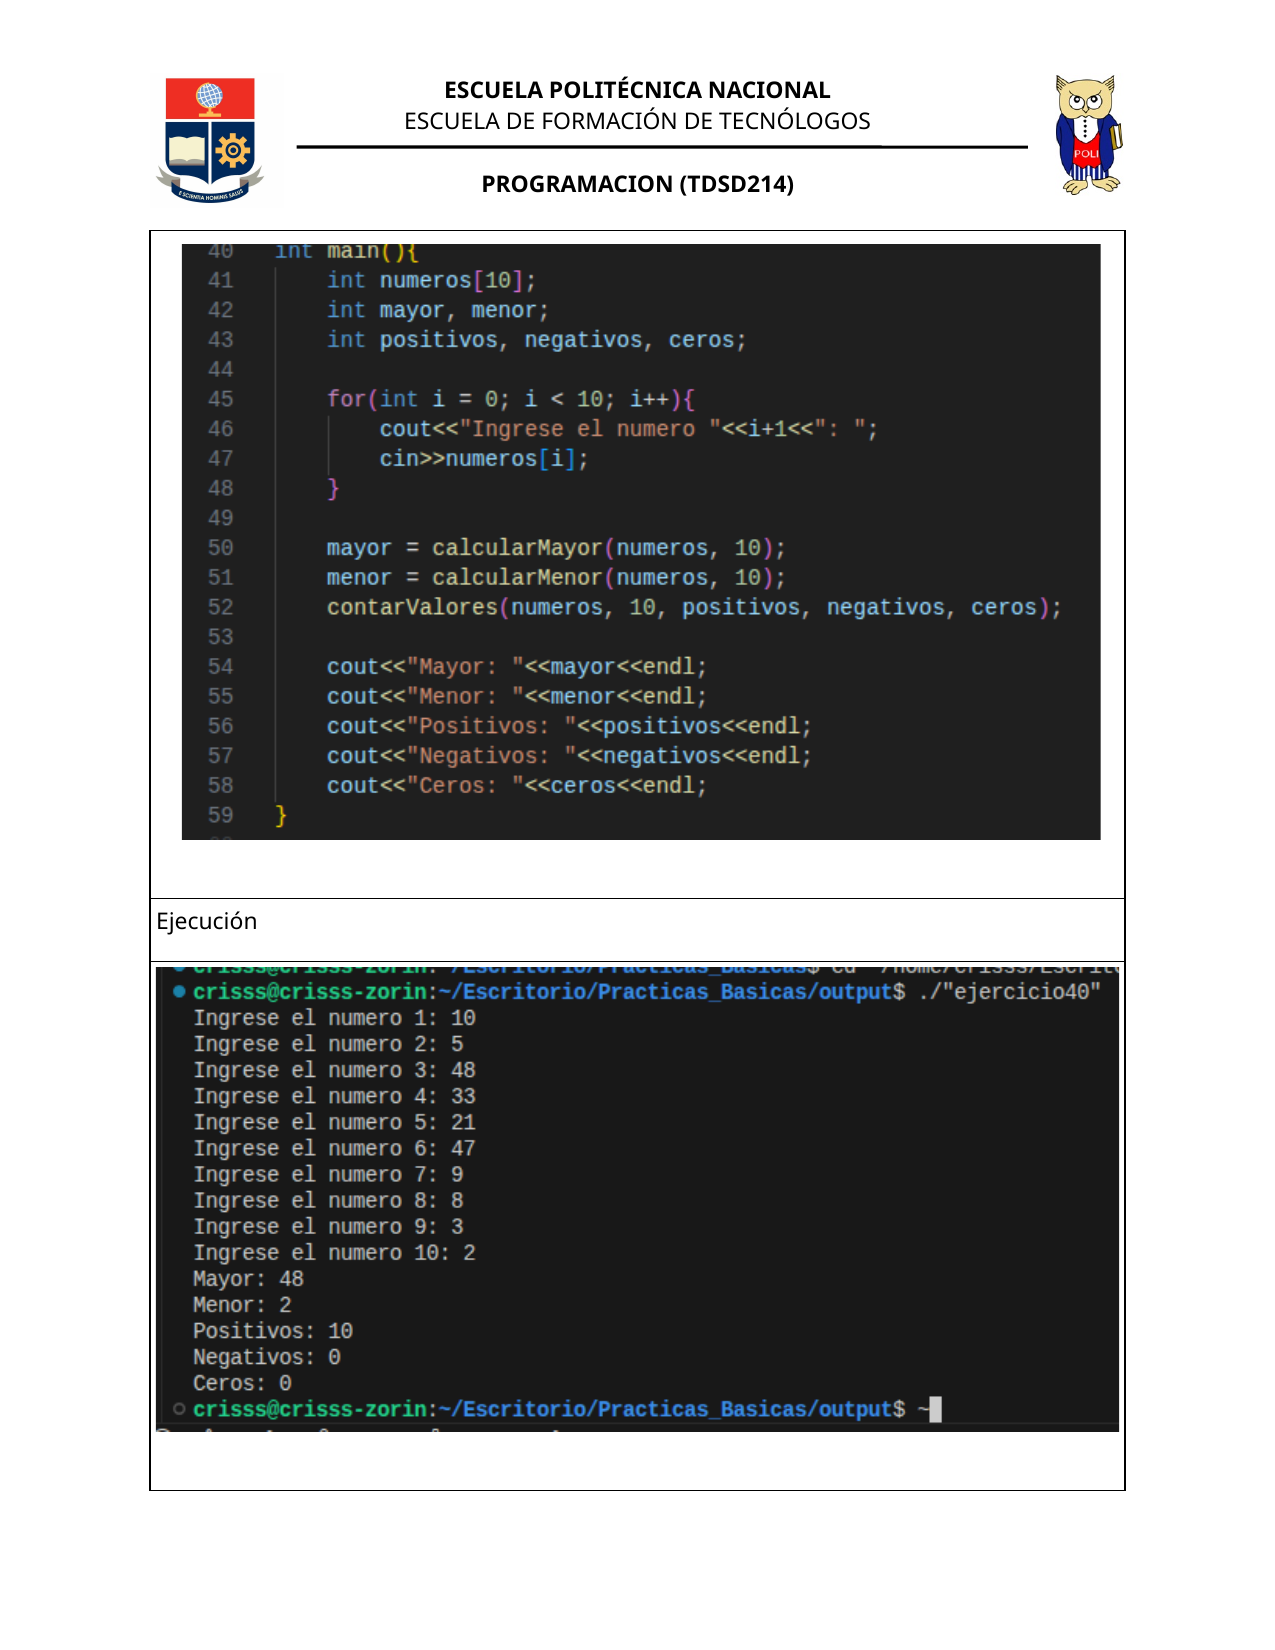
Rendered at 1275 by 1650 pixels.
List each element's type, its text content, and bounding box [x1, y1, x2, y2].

picture [149, 73, 284, 208]
picture [155, 967, 1120, 1432]
picture [1054, 73, 1124, 196]
picture [181, 244, 1101, 840]
table_cell Ejecución [151, 899, 1124, 961]
table_cell [151, 231, 1124, 898]
table_cell [151, 962, 1124, 1490]
